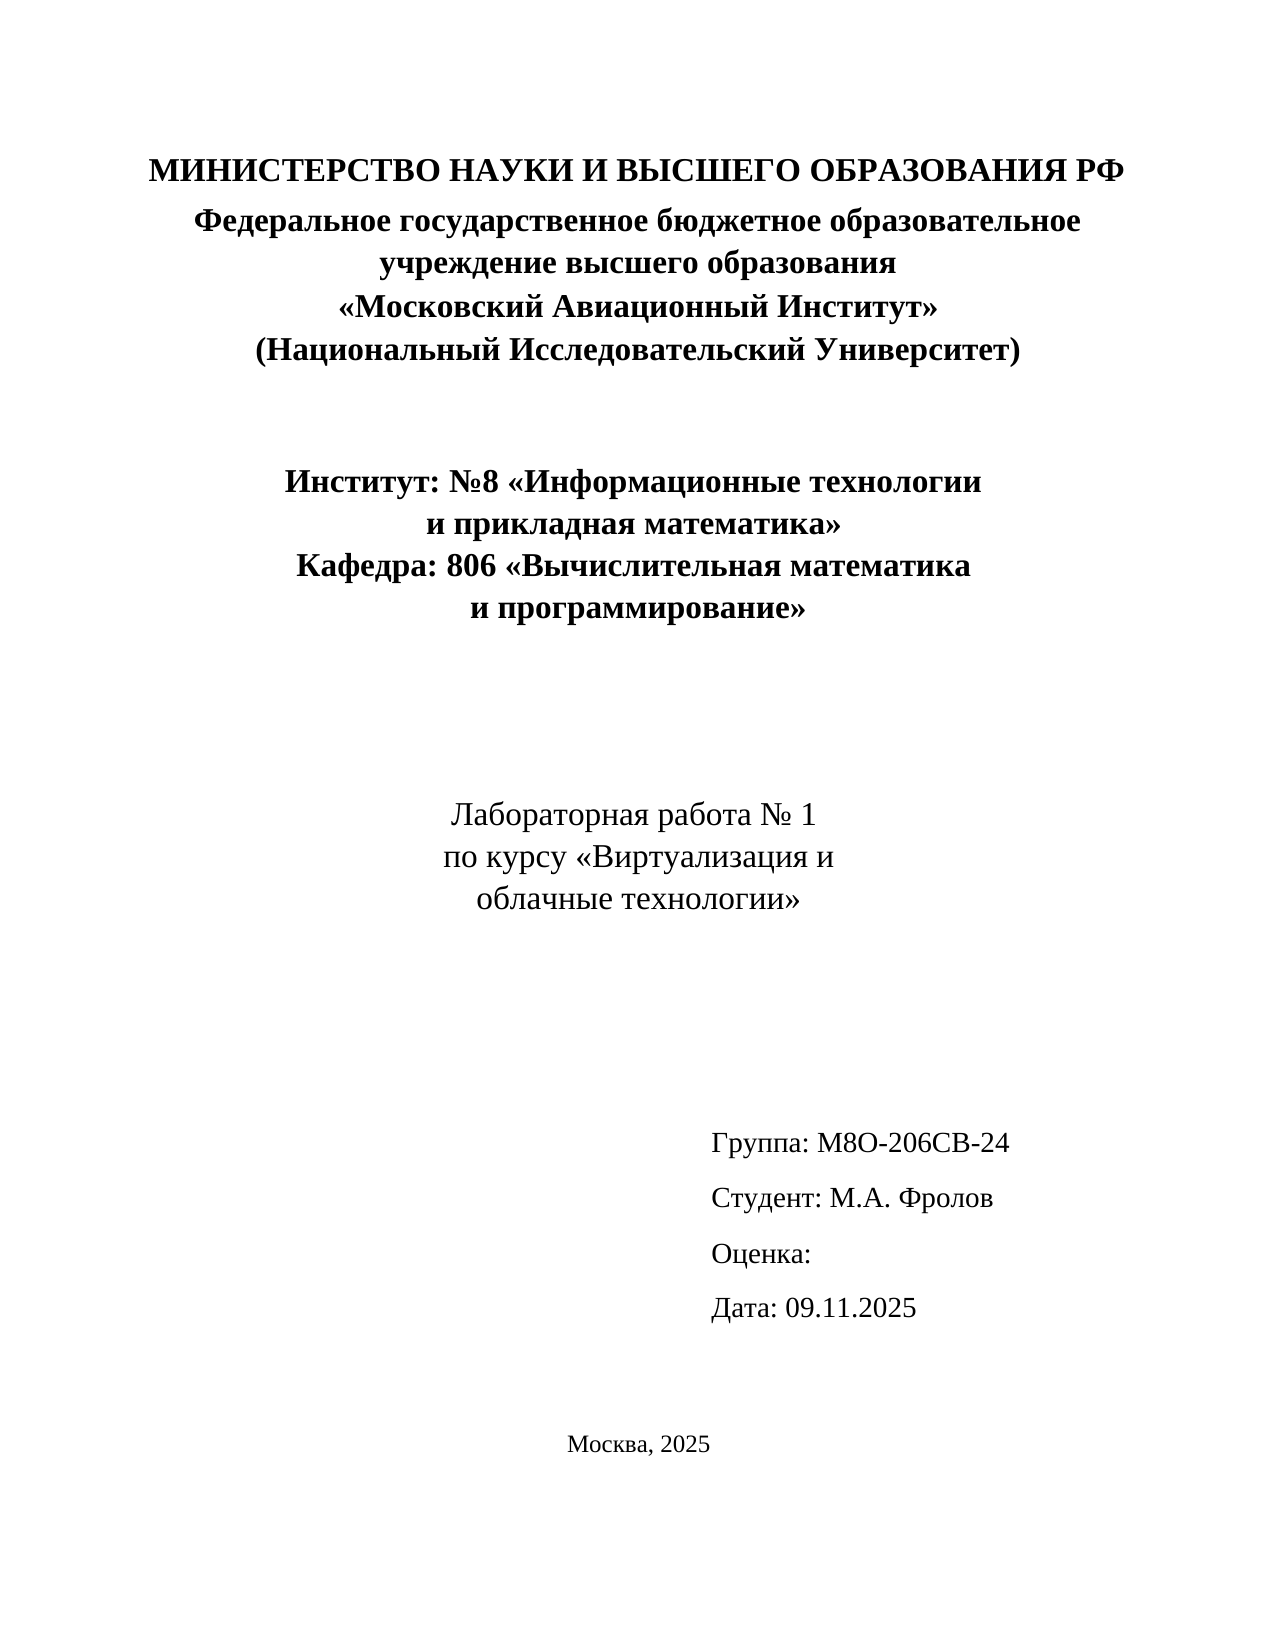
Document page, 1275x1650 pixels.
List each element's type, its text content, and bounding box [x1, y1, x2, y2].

text Лабораторная работа № 1 по курсу «Виртуализация и облачные технологии» [419, 794, 857, 917]
text Федеральное государственное бюджетное образовательное учреждение высшего образования [152, 201, 1123, 281]
text Группа: М8О-206СВ-24 [711, 1125, 1125, 1159]
text Институт: №8 «Информационные технологии и прикладная математика» Кафедра: 806 «Вычислительная математика и программирование» [152, 461, 1123, 626]
text МИНИСТЕРСТВО НАУКИ И ВЫСШЕГО ОБРАЗОВАНИЯ РФ [134, 150, 1139, 188]
text Студент: М.A. Фролов [711, 1181, 1125, 1214]
text Оценка: [711, 1236, 1125, 1269]
text Москва, 2025 [152, 1429, 1125, 1457]
text «Московский Авиационный Институт» [152, 286, 1125, 324]
text Дата: 09.11.2025 [711, 1290, 1093, 1324]
text (Национальный Исследовательский Университет) [152, 329, 1125, 367]
